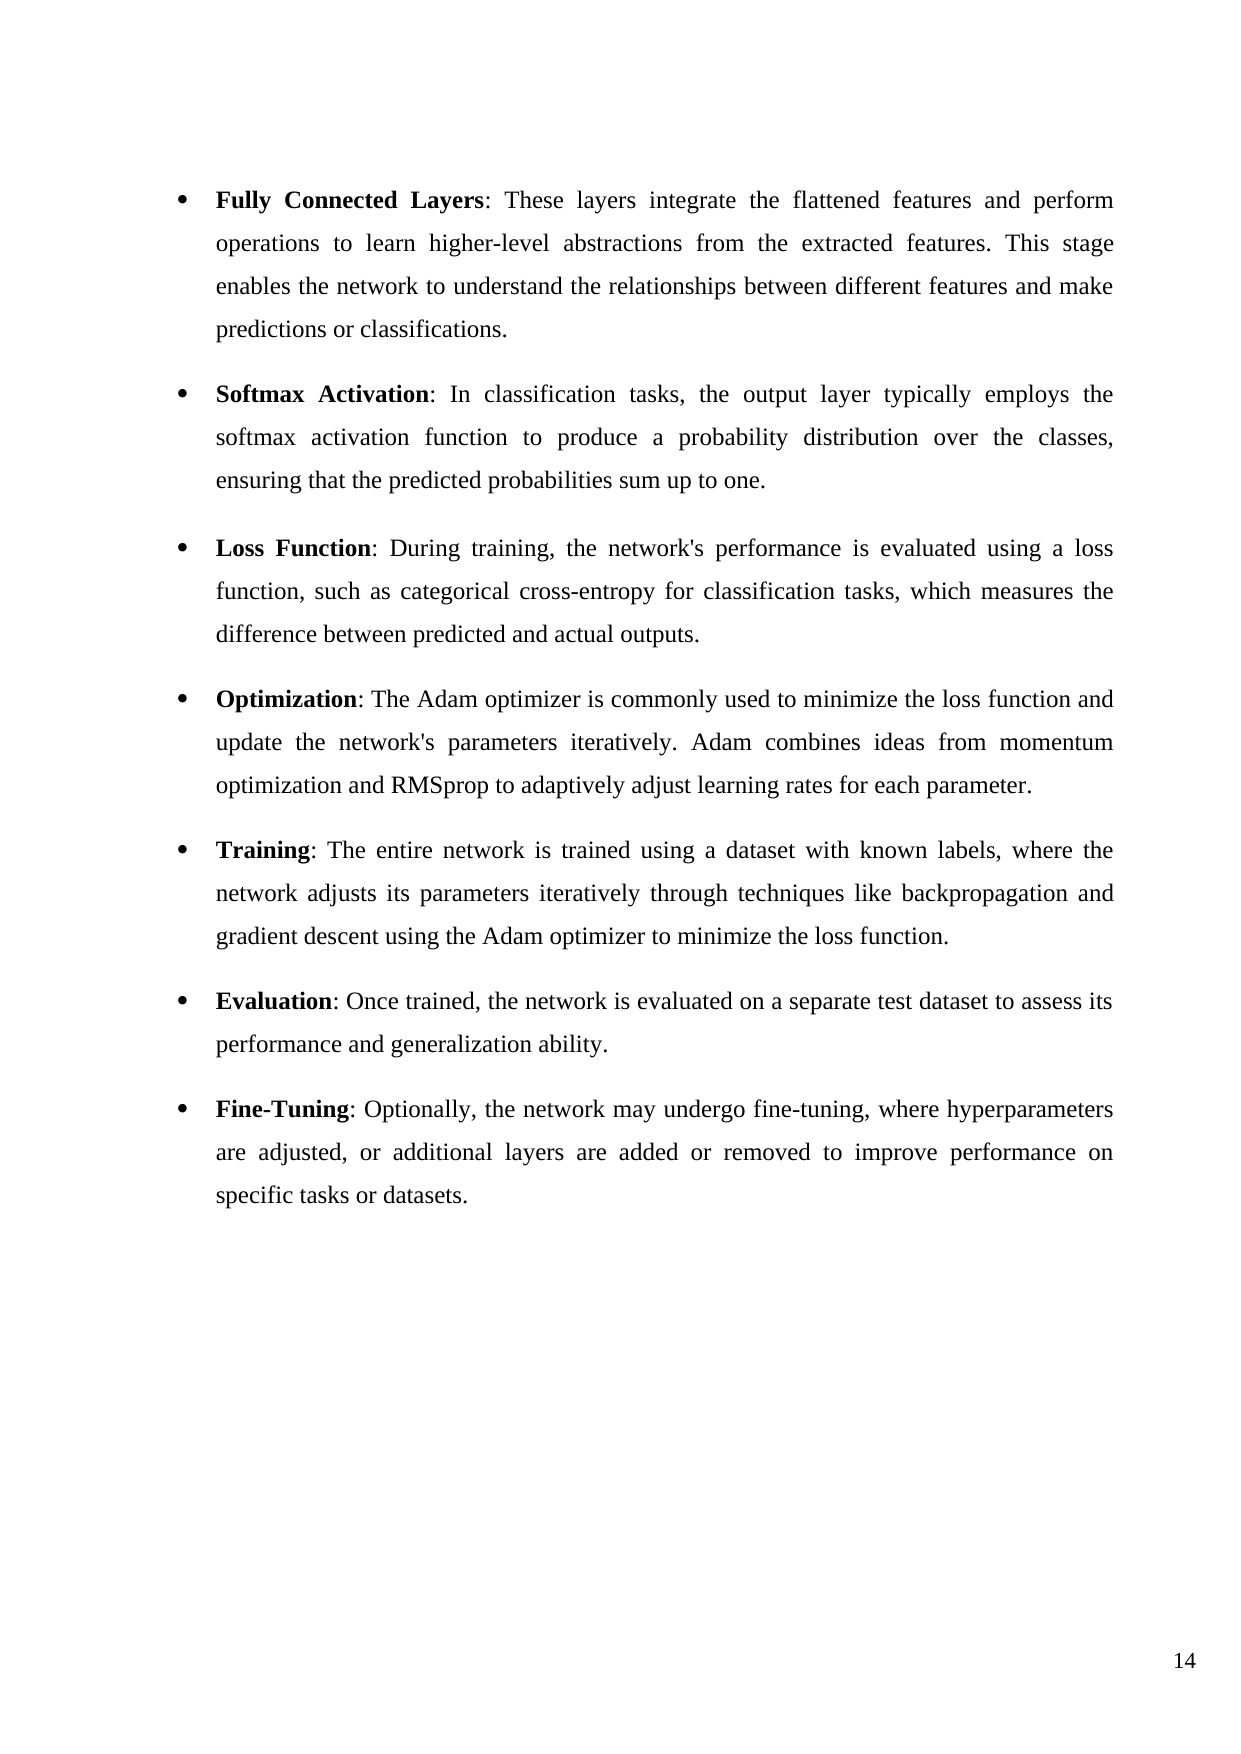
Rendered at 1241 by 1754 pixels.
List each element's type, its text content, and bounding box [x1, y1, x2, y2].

list Fine-Tuning: Optionally, the network may undergo fine-tuning, where hyperparameters are adjusted, or additional layers are added or removed to improve performance on specific tasks or datasets. [178, 1094, 1115, 1209]
list Evaluation: Once trained, the network is evaluated on a separate test dataset to assess its performance and generalization ability. [178, 986, 1115, 1058]
list Softmax Activation: In classification tasks, the output layer typically employs the softmax activation function to produce a probability distribution over the classes, ensuring that the predicted probabilities sum up to one. [178, 379, 1115, 494]
list Optimization: The Adam optimizer is commonly used to minimize the loss function and update the network's parameters iteratively. Adam combines ideas from momentum optimization and RMSprop to adaptively adjust learning rates for each parameter. [178, 684, 1115, 799]
list Training: The entire network is trained using a dataset with known labels, where the network adjusts its parameters iteratively through techniques like backpropagation and gradient descent using the Adam optimizer to minimize the loss function. [178, 835, 1115, 950]
list Fully Connected Layers: These layers integrate the flattened features and perform operations to learn higher-level abstractions from the extracted features. This stage enables the network to understand the relationships between different features and make predictions or classifications. [178, 185, 1115, 343]
list Loss Function: During training, the network's performance is evaluated using a loss function, such as categorical cross-entropy for classification tasks, which measures the difference between predicted and actual outputs. [178, 533, 1115, 648]
